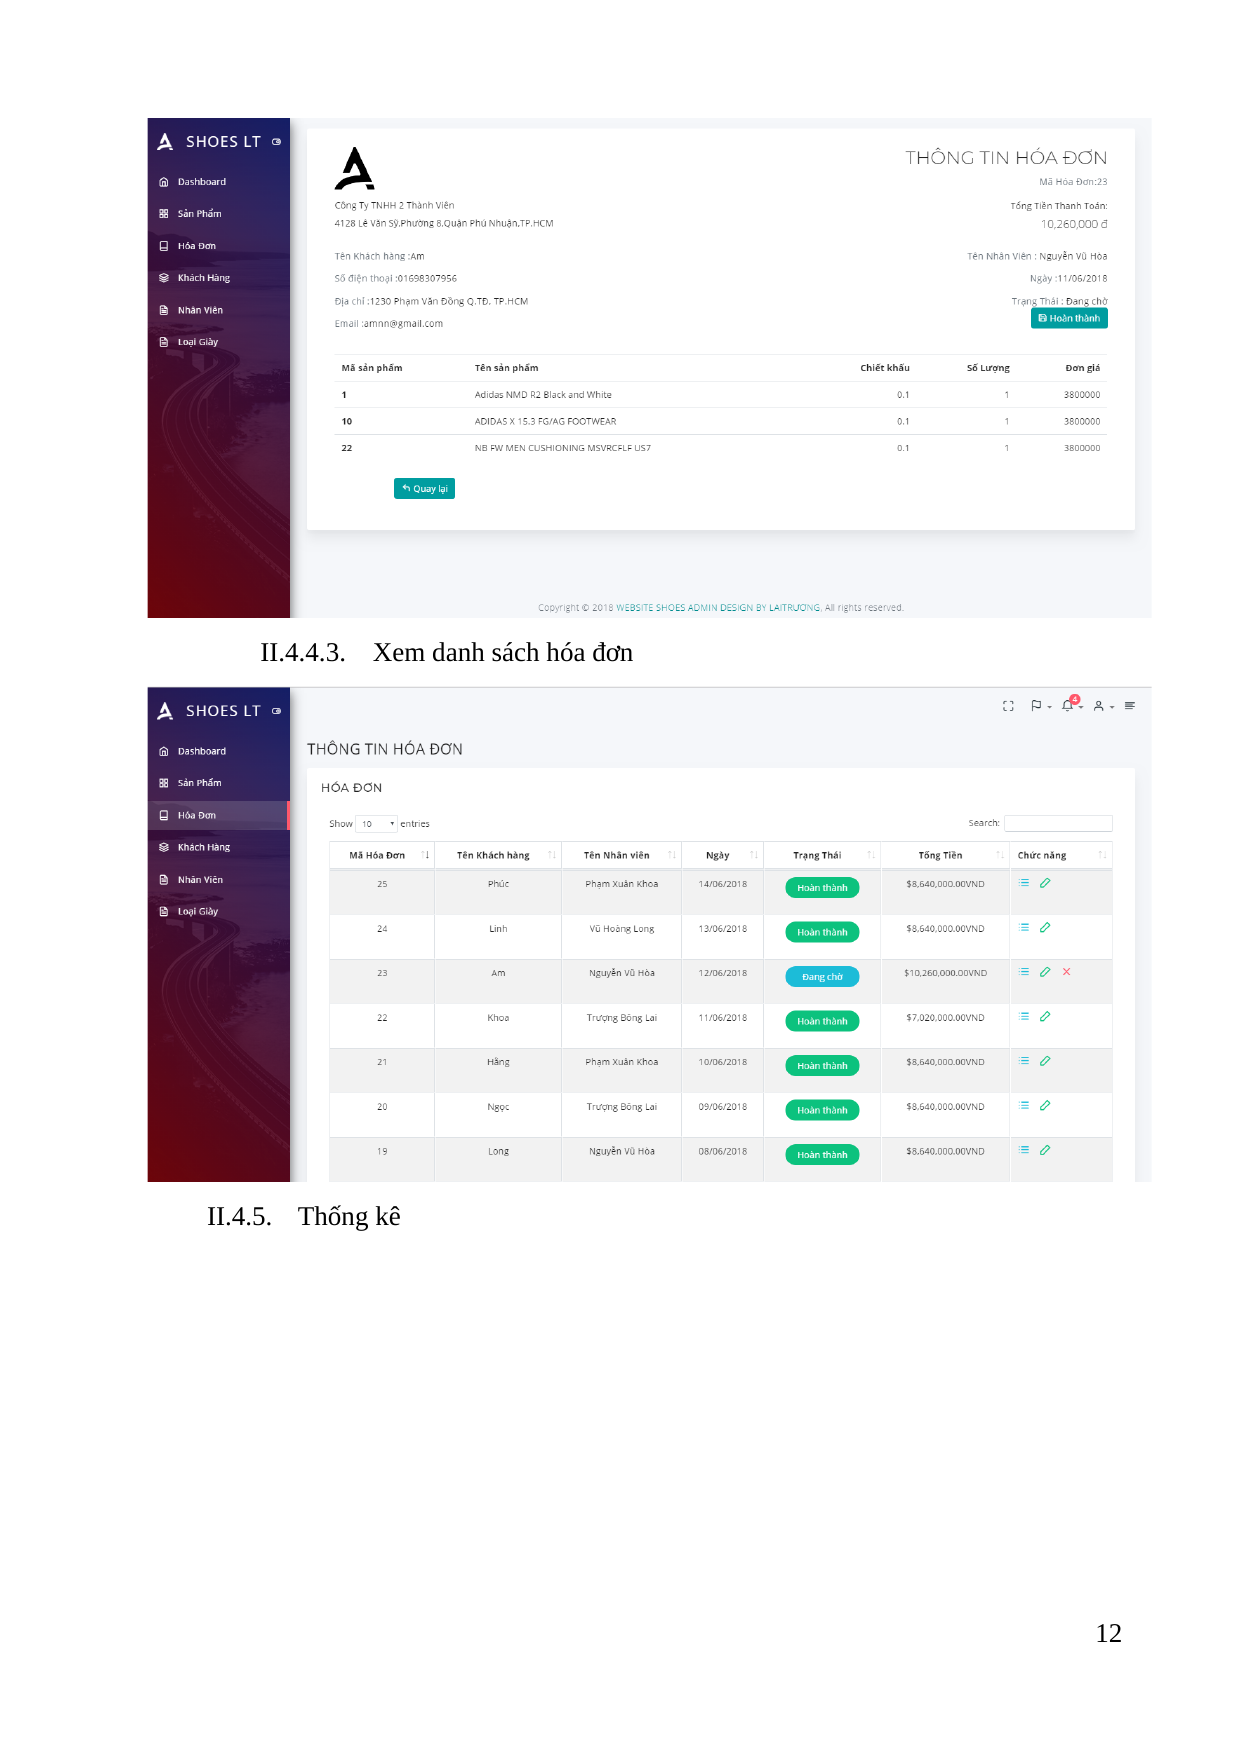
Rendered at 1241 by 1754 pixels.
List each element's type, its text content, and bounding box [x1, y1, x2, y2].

list Thống kê [118, 1200, 1122, 1231]
list Xem danh sách hóa đơn [260, 636, 1122, 667]
picture [147, 118, 1152, 618]
picture [147, 686, 1152, 1182]
